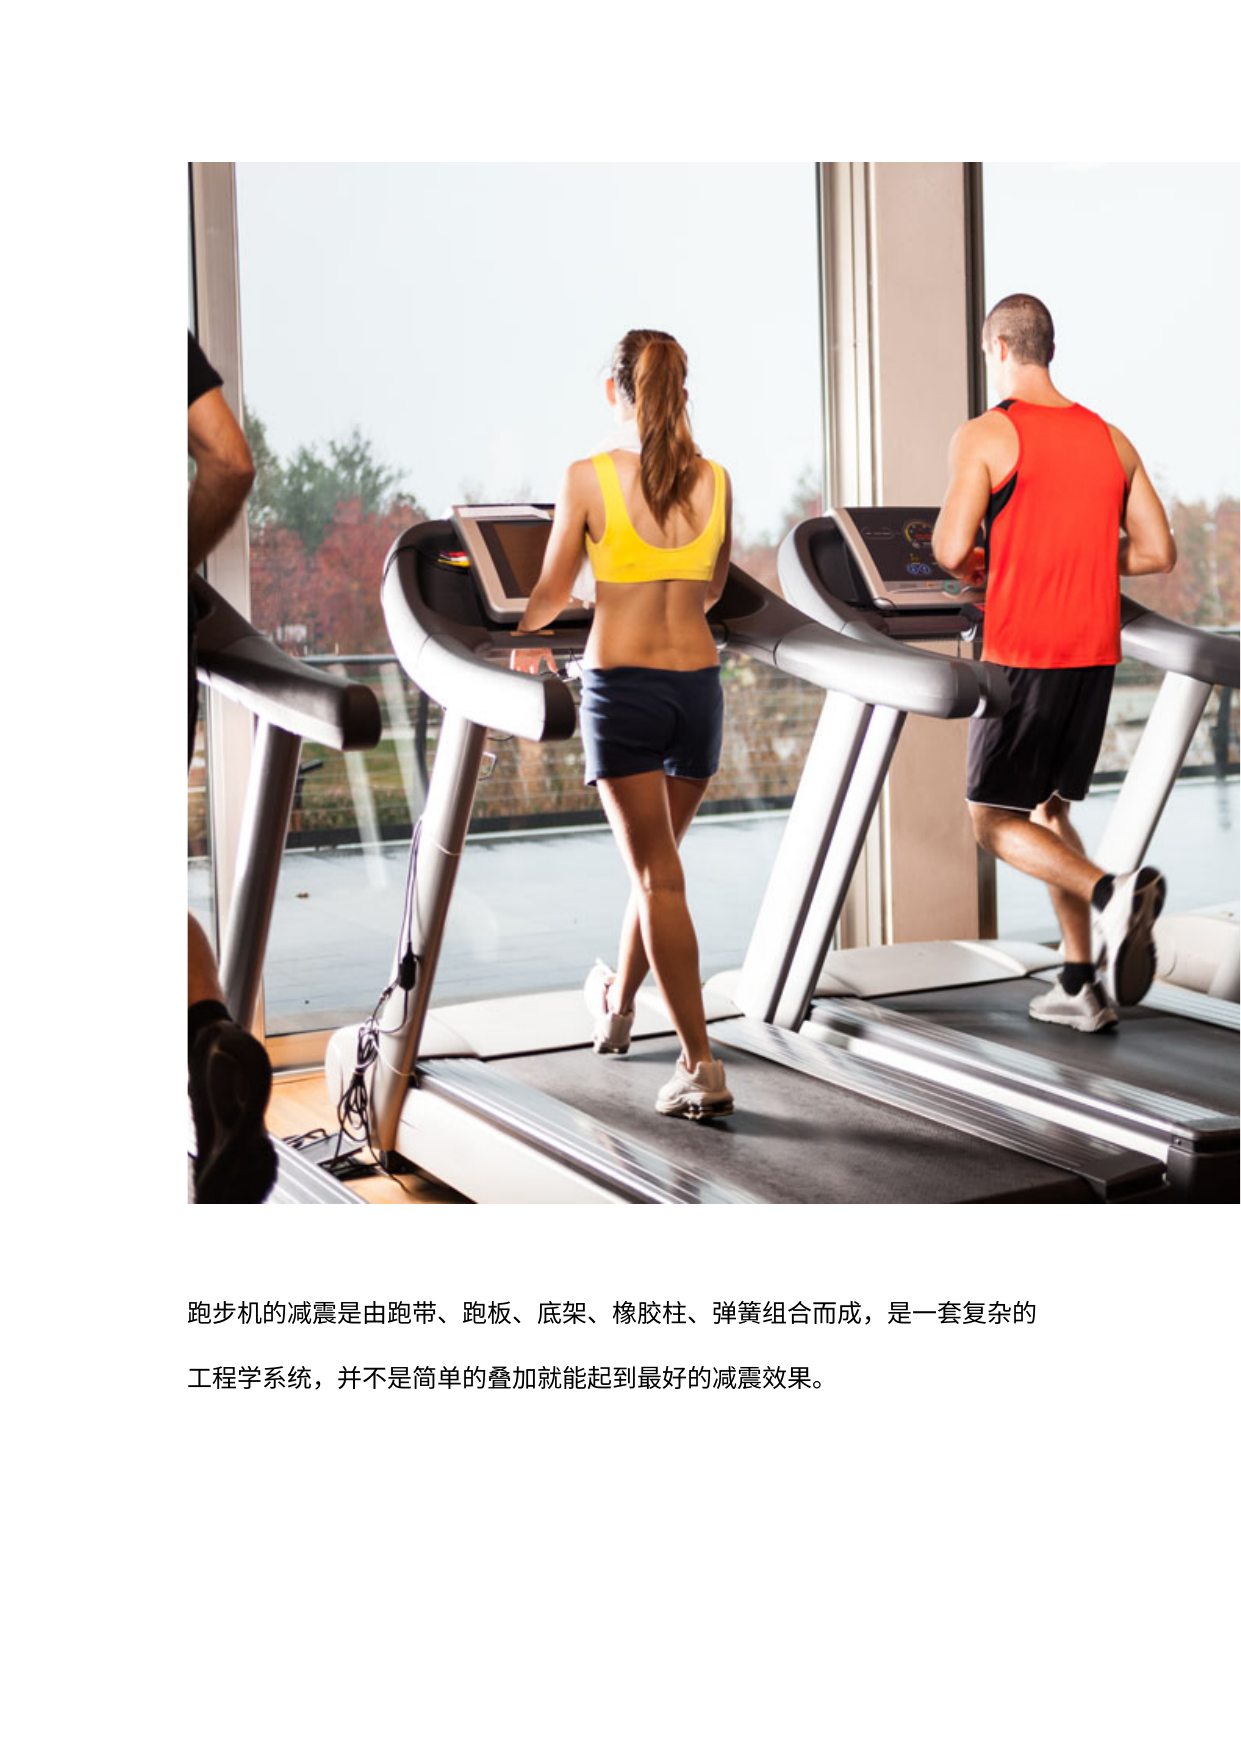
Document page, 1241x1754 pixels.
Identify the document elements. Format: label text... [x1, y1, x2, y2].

text 跑步机的减震是由跑带、跑板、底架、橡胶柱、弹簧组合而成，是一套复杂的工程学系统，并不是简单的叠加就能起到最好的减震效果。 [187, 1279, 1053, 1409]
picture [187, 162, 1241, 1204]
